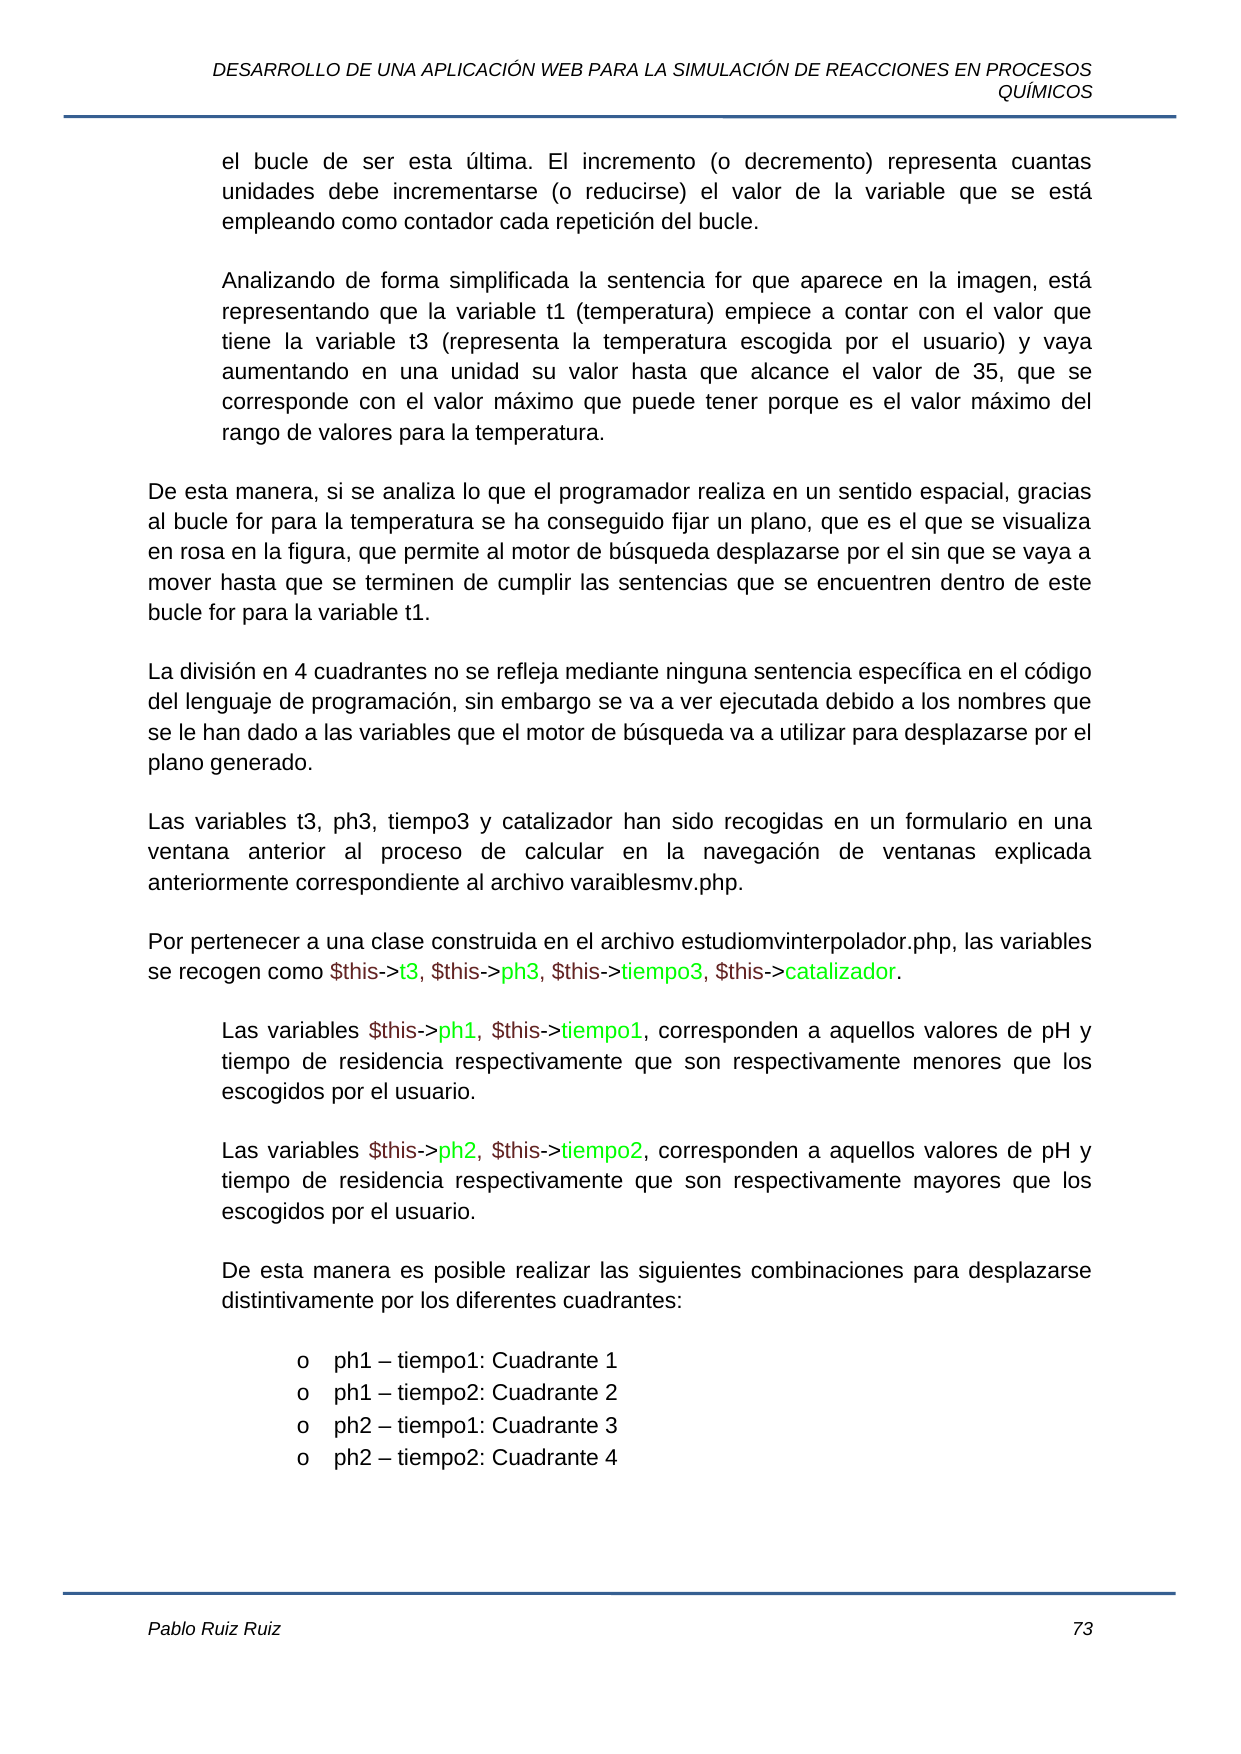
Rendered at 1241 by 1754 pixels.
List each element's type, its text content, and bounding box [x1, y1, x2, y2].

text Las variables $this->ph2, $this->tiempo2, corresponden a aquellos valores de pH y tiempo de residencia respectivamente que son respectivamente mayores que los escogidos por el usuario. [221, 1137, 1092, 1224]
list ph1 – tiempo2: Cuadrante 2 [296, 1379, 1092, 1407]
list ph2 – tiempo1: Cuadrante 3 [296, 1412, 1092, 1440]
text De esta manera es posible realizar las siguientes combinaciones para desplazarse distintivamente por los diferentes cuadrantes: [221, 1257, 1092, 1314]
text Analizando de forma simplificada la sentencia for que aparece en la imagen, está representando que la variable t1 (temperatura) empiece a contar con el valor que tiene la variable t3 (representa la temperatura escogida por el usuario) y vaya aumentando en una unidad su valor hasta que alcance el valor de 35, que se corresponde con el valor máximo que puede tener porque es el valor máximo del rango de valores para la temperatura. [222, 267, 1092, 445]
list ph2 – tiempo2: Cuadrante 4 [296, 1444, 1092, 1472]
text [222, 148, 1092, 234]
text De esta manera, si se analiza lo que el programador realiza en un sentido espacial, gracias al bucle for para la temperatura se ha conseguido fijar un plano, que es el que se visualiza en rosa en la figura, que permite al motor de búsqueda desplazarse por el sin que se vaya a mover hasta que se terminen de cumplir las sentencias que se encuentren dentro de este bucle for para la variable t1. [148, 478, 1092, 625]
text La división en 4 cuadrantes no se refleja mediante ninguna sentencia específica en el código del lenguaje de programación, sin embargo se va a ver ejecutada debido a los nombres que se le han dado a las variables que el motor de búsqueda va a utilizar para desplazarse por el plano generado. [148, 658, 1092, 775]
text Por pertenecer a una clase construida en el archivo estudiomvinterpolador.php, las variables se recogen como $this->t3, $this->ph3, $this->tiempo3, $this->catalizador. [148, 928, 1092, 984]
text Las variables t3, ph3, tiempo3 y catalizador han sido recogidas en un formulario en una ventana anterior al proceso de calcular en la navegación de ventanas explicada anteriormente correspondiente al archivo varaiblesmv.php. [148, 808, 1092, 895]
list ph1 – tiempo1: Cuadrante 1 [296, 1347, 1092, 1375]
text Las variables $this->ph1, $this->tiempo1, corresponden a aquellos valores de pH y tiempo de residencia respectivamente que son respectivamente menores que los escogidos por el usuario. [221, 1017, 1092, 1104]
